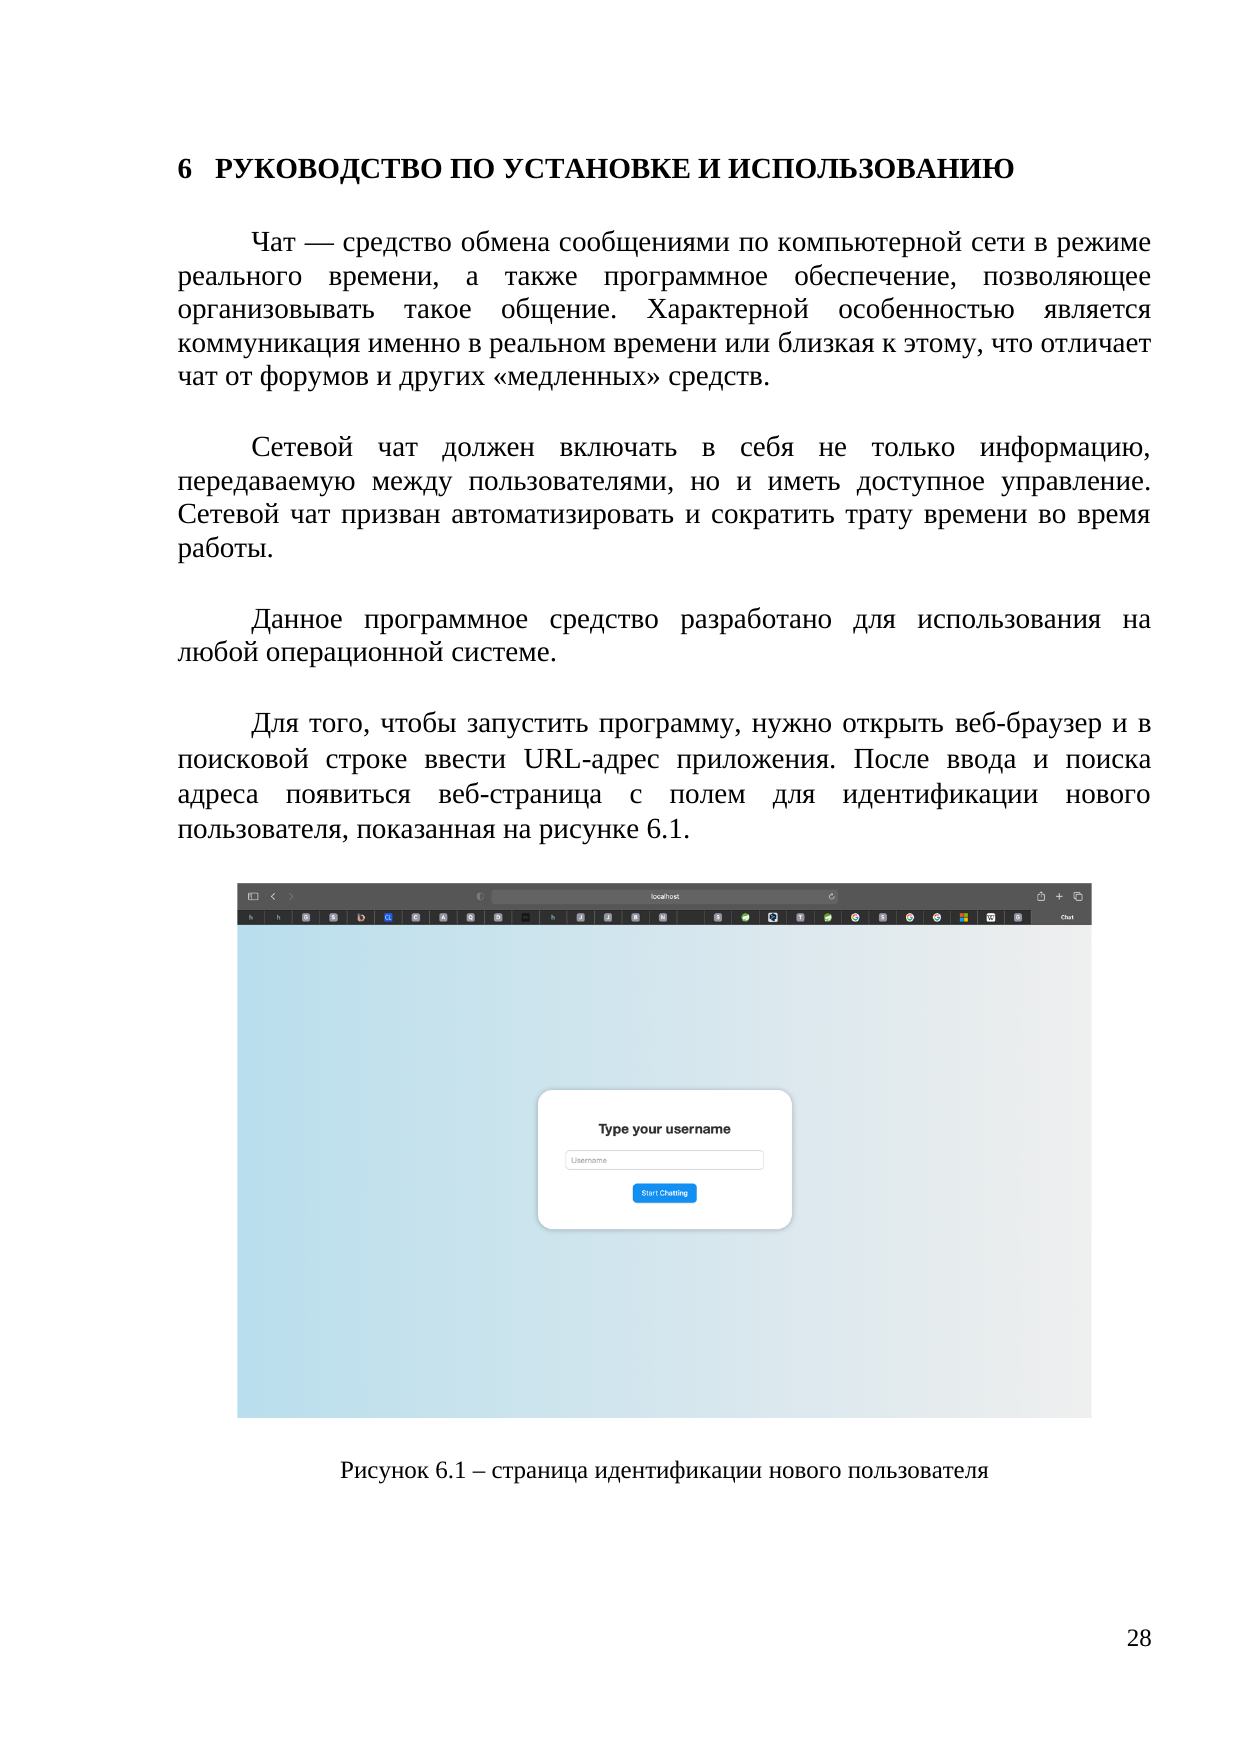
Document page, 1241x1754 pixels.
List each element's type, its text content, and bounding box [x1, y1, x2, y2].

text Для того, чтобы запустить программу, нужно открыть веб-браузер и в поисковой строке ввести URL-адрес приложения. После ввода и поиска адреса появиться веб-страница с полем для идентификации нового пользователя, показанная на рисунке 6.1. [177, 706, 1152, 845]
text Данное программное средство разработано для использования на любой операционной системе. [177, 601, 1152, 668]
text Рисунок 6.1 – страница идентификации нового пользователя [177, 1456, 1152, 1484]
subtitle РУКОВОДСТВО ПО УСТАНОВКЕ И ИСПОЛЬЗОВАНИЮ [177, 151, 1152, 185]
text Сетевой чат должен включать в себя не только информацию, передаваемую между пользователями, но и иметь доступное управление. Сетевой чат призван автоматизировать и сократить трату времени во время работы. [177, 429, 1152, 563]
text Чат — средство обмена сообщениями по компьютерной сети в режиме реального времени, а также программное обеспечение, позволяющее организовывать такое общение. Характерной особенностью является коммуникация именно в реальном времени или близкая к этому, что отличает чат от форумов и других «медленных» средств. [177, 224, 1152, 392]
picture [237, 883, 1092, 1418]
